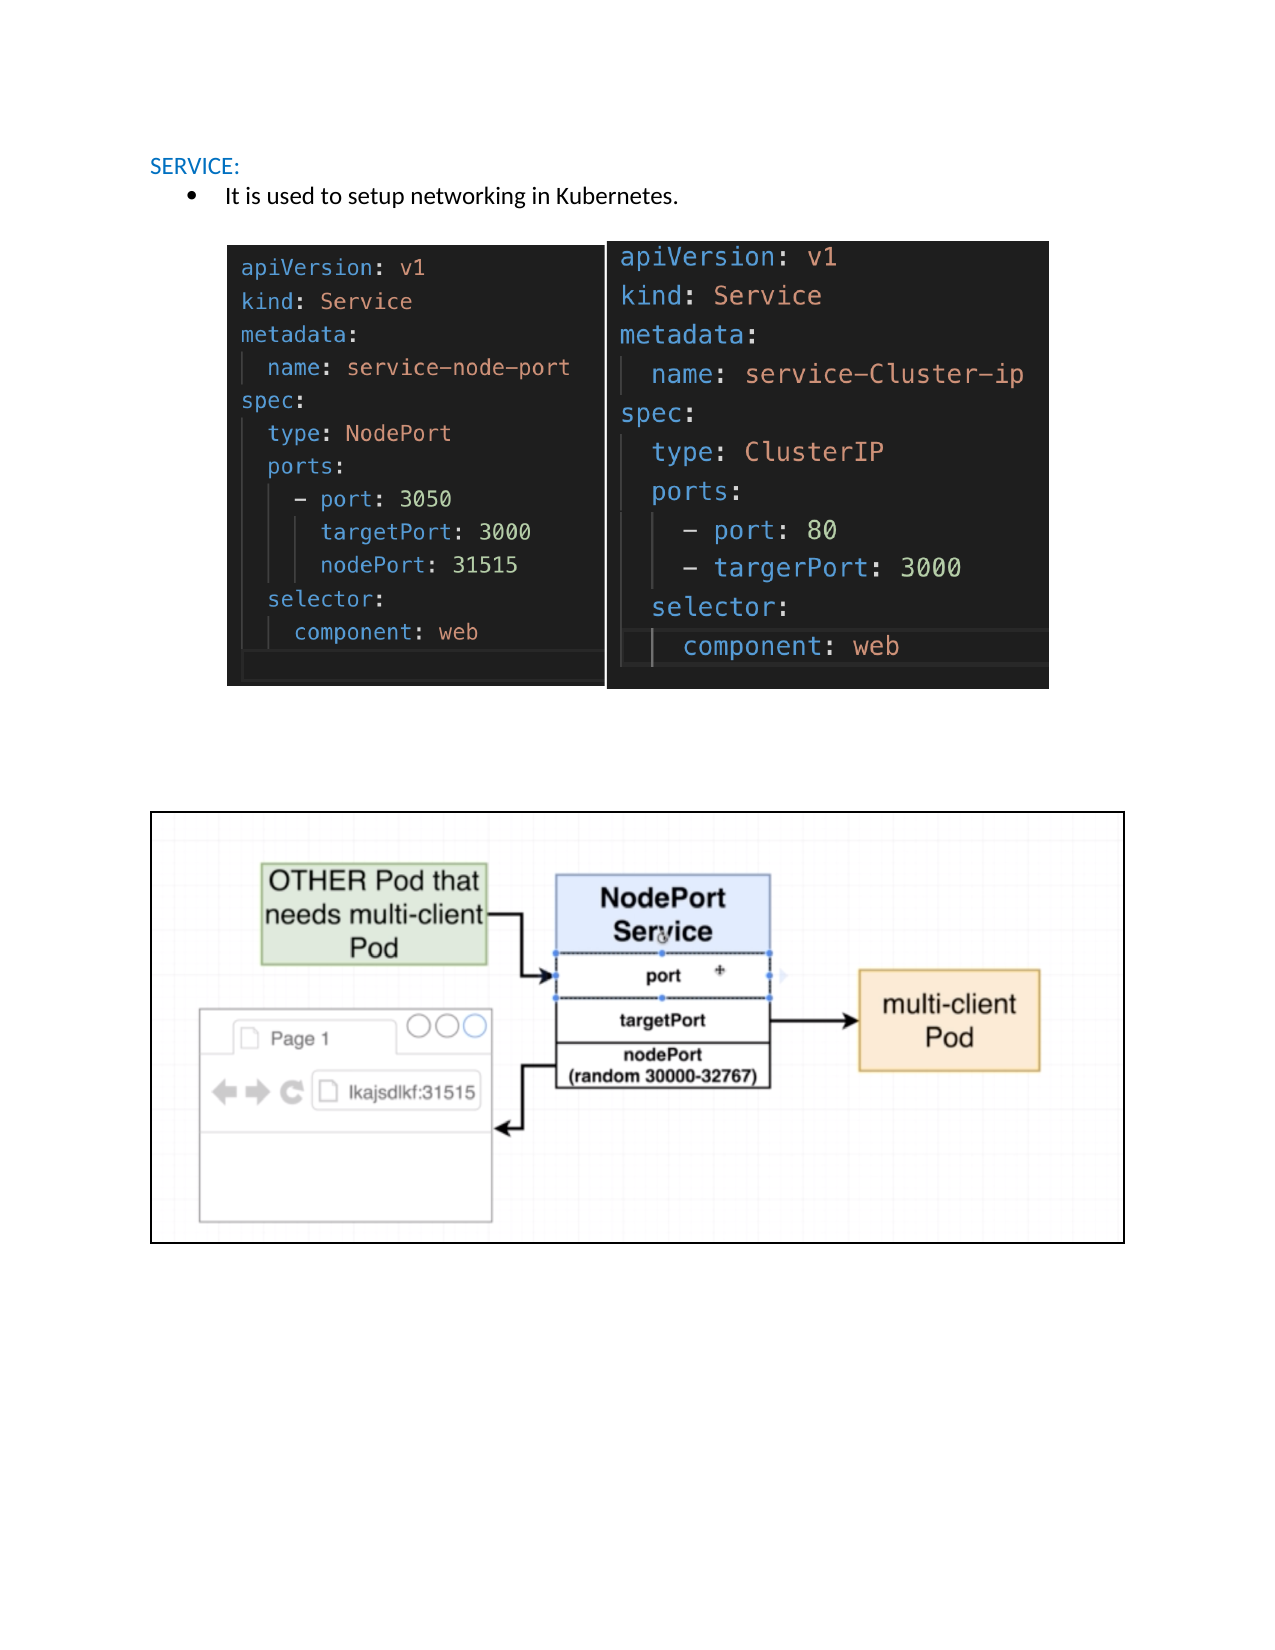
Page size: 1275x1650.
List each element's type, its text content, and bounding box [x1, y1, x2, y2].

picture [606, 241, 1049, 689]
picture [227, 245, 605, 686]
text SERVICE: [150, 150, 1125, 181]
list It is used to setup networking in Kubernetes. [187, 181, 1125, 211]
picture [152, 813, 1123, 1242]
